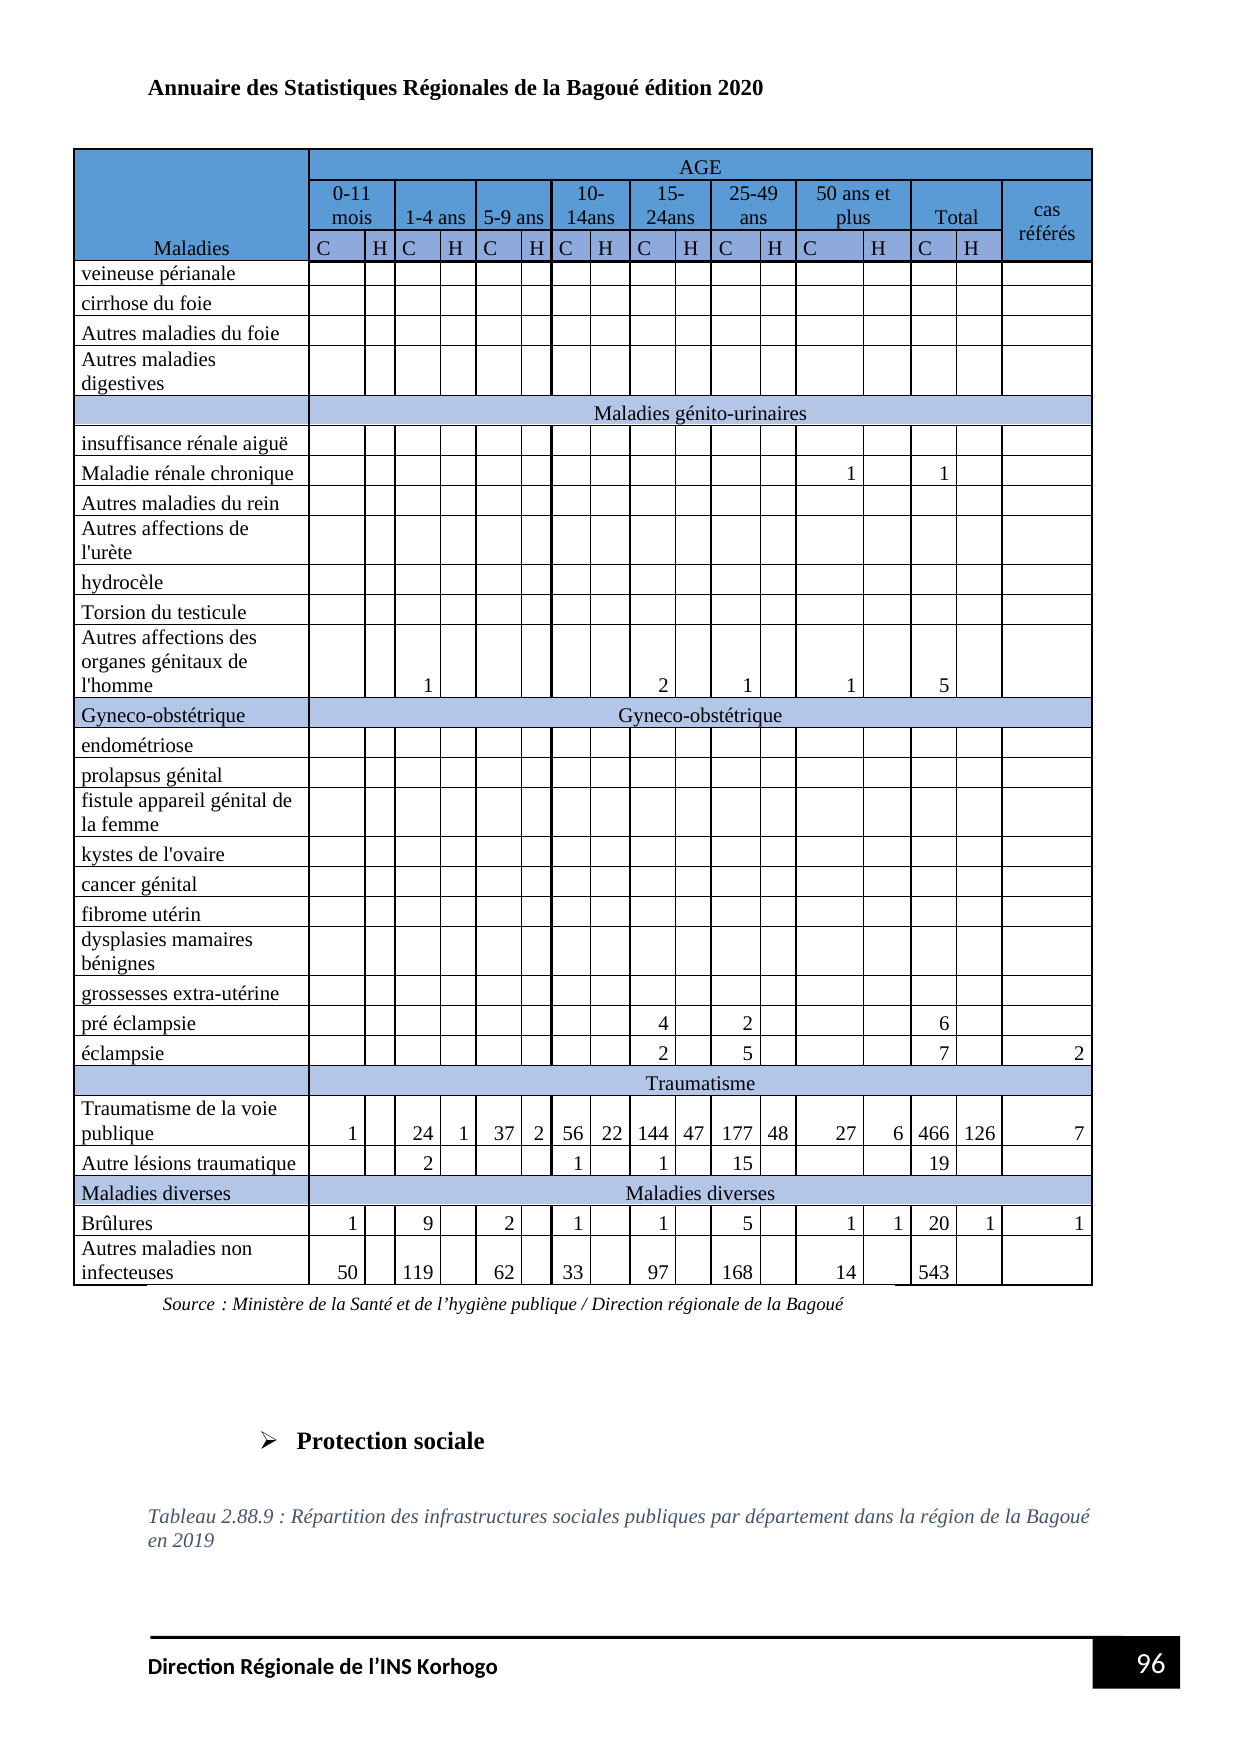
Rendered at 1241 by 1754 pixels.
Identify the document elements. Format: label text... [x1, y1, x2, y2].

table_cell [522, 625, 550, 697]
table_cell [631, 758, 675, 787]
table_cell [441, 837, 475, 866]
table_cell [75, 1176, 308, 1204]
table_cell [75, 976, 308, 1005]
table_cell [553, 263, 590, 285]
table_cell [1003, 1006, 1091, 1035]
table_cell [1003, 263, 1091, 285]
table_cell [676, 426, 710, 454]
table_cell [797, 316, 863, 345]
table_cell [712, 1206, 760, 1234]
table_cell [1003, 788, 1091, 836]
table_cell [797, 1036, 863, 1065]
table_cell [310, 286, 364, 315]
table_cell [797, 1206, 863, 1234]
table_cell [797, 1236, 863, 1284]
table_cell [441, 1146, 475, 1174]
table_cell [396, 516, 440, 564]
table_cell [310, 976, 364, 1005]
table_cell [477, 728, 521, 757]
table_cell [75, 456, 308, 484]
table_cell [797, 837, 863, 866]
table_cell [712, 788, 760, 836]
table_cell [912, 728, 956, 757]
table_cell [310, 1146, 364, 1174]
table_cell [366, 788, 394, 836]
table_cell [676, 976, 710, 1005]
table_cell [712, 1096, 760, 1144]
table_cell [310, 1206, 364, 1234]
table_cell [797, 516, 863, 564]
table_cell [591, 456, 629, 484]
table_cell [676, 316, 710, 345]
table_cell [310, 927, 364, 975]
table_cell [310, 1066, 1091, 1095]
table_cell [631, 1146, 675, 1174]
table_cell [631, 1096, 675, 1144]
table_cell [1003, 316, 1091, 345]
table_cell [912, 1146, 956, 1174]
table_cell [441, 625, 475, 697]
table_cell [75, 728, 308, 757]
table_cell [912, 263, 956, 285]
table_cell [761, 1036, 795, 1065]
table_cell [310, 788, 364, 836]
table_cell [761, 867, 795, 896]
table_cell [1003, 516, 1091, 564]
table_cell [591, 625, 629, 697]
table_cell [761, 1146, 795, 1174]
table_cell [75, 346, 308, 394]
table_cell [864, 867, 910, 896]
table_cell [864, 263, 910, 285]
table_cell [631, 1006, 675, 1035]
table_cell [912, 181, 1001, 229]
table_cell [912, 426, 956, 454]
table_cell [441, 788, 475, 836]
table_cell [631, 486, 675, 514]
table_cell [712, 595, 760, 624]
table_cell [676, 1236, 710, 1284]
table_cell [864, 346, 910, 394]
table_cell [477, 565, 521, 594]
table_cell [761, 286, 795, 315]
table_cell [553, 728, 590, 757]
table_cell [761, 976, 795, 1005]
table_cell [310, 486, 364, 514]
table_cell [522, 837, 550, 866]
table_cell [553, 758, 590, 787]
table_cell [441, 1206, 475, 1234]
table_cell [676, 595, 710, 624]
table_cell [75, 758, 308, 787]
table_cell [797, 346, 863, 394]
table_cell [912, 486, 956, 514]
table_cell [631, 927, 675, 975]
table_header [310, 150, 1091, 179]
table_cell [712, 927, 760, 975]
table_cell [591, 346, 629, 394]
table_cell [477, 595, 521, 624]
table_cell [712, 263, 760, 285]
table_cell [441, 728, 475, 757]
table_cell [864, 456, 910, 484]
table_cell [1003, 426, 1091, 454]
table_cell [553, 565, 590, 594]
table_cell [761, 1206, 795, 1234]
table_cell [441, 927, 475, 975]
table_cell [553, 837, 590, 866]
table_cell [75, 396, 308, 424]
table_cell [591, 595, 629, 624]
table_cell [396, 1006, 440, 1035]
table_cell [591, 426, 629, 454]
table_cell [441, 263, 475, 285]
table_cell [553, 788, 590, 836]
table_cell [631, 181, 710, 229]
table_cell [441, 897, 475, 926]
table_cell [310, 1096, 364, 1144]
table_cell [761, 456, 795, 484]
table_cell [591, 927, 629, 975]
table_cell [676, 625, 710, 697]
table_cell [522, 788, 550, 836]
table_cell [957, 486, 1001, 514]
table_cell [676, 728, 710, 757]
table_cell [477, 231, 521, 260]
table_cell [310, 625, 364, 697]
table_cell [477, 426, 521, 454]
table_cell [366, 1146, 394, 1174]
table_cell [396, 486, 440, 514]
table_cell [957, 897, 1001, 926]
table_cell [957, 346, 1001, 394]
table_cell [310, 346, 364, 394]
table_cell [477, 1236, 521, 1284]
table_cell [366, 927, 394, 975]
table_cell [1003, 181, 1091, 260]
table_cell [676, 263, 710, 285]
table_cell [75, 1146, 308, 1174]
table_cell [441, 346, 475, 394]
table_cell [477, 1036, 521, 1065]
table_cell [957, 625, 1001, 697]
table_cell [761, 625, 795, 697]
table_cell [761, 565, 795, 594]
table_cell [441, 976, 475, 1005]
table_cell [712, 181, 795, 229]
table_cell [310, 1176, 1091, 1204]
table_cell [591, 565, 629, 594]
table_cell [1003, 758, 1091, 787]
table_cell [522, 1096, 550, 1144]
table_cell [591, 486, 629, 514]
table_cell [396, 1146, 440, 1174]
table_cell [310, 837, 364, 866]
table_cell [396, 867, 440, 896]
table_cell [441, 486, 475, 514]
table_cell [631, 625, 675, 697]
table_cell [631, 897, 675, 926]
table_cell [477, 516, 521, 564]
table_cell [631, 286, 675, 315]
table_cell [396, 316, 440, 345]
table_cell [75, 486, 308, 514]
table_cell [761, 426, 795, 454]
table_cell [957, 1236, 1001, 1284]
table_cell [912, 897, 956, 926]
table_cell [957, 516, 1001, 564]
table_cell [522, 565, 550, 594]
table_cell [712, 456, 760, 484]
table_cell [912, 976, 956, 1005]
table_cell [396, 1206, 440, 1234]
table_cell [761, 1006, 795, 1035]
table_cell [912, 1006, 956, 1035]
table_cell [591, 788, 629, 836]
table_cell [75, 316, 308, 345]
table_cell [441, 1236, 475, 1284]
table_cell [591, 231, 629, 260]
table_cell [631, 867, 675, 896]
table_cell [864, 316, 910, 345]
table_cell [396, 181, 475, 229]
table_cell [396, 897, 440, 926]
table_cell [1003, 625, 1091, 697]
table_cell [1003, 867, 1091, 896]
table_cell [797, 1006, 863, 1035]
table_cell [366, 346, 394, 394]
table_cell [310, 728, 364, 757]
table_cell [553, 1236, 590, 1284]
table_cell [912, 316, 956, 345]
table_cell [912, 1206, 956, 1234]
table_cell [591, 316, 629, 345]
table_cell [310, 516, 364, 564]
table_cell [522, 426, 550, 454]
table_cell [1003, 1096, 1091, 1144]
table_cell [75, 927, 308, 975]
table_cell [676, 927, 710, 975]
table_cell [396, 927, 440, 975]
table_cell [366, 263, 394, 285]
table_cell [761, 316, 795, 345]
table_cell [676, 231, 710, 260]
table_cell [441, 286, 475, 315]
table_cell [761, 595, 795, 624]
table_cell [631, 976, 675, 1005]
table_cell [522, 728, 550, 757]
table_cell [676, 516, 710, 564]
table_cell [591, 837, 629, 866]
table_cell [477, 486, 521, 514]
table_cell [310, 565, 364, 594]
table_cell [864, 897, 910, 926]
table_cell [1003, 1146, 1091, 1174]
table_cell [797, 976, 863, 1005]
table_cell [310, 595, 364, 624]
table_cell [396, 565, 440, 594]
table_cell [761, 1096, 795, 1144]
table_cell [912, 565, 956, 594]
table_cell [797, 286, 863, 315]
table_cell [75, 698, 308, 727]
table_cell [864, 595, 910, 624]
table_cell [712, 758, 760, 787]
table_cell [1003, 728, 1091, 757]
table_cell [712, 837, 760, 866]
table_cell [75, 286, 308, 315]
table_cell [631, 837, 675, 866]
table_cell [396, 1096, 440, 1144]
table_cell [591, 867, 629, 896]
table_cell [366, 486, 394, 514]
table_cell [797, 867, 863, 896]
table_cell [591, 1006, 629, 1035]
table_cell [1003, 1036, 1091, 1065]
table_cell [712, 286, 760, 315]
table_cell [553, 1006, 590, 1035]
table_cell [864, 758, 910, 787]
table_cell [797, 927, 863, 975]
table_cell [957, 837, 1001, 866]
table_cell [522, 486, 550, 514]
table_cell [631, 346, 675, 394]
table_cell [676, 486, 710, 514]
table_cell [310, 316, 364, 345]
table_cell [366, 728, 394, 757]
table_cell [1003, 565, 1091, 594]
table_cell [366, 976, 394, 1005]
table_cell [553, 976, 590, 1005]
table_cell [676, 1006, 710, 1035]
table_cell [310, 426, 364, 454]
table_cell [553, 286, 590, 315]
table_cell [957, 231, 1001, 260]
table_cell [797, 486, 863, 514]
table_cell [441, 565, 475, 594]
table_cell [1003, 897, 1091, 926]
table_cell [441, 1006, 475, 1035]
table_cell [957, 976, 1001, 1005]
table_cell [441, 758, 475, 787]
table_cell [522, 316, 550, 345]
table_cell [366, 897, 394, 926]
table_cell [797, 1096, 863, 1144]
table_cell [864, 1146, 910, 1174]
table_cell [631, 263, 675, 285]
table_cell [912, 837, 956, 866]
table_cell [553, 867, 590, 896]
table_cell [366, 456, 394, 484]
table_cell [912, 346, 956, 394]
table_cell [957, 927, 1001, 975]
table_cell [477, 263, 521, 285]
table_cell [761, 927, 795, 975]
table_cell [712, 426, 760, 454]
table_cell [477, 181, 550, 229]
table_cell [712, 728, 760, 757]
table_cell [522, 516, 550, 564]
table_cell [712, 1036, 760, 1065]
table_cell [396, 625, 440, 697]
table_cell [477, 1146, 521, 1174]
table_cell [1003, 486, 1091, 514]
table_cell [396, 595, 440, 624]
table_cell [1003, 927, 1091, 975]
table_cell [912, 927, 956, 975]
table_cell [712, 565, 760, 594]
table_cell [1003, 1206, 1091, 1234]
subtitle Protection sociale [259, 1426, 1093, 1455]
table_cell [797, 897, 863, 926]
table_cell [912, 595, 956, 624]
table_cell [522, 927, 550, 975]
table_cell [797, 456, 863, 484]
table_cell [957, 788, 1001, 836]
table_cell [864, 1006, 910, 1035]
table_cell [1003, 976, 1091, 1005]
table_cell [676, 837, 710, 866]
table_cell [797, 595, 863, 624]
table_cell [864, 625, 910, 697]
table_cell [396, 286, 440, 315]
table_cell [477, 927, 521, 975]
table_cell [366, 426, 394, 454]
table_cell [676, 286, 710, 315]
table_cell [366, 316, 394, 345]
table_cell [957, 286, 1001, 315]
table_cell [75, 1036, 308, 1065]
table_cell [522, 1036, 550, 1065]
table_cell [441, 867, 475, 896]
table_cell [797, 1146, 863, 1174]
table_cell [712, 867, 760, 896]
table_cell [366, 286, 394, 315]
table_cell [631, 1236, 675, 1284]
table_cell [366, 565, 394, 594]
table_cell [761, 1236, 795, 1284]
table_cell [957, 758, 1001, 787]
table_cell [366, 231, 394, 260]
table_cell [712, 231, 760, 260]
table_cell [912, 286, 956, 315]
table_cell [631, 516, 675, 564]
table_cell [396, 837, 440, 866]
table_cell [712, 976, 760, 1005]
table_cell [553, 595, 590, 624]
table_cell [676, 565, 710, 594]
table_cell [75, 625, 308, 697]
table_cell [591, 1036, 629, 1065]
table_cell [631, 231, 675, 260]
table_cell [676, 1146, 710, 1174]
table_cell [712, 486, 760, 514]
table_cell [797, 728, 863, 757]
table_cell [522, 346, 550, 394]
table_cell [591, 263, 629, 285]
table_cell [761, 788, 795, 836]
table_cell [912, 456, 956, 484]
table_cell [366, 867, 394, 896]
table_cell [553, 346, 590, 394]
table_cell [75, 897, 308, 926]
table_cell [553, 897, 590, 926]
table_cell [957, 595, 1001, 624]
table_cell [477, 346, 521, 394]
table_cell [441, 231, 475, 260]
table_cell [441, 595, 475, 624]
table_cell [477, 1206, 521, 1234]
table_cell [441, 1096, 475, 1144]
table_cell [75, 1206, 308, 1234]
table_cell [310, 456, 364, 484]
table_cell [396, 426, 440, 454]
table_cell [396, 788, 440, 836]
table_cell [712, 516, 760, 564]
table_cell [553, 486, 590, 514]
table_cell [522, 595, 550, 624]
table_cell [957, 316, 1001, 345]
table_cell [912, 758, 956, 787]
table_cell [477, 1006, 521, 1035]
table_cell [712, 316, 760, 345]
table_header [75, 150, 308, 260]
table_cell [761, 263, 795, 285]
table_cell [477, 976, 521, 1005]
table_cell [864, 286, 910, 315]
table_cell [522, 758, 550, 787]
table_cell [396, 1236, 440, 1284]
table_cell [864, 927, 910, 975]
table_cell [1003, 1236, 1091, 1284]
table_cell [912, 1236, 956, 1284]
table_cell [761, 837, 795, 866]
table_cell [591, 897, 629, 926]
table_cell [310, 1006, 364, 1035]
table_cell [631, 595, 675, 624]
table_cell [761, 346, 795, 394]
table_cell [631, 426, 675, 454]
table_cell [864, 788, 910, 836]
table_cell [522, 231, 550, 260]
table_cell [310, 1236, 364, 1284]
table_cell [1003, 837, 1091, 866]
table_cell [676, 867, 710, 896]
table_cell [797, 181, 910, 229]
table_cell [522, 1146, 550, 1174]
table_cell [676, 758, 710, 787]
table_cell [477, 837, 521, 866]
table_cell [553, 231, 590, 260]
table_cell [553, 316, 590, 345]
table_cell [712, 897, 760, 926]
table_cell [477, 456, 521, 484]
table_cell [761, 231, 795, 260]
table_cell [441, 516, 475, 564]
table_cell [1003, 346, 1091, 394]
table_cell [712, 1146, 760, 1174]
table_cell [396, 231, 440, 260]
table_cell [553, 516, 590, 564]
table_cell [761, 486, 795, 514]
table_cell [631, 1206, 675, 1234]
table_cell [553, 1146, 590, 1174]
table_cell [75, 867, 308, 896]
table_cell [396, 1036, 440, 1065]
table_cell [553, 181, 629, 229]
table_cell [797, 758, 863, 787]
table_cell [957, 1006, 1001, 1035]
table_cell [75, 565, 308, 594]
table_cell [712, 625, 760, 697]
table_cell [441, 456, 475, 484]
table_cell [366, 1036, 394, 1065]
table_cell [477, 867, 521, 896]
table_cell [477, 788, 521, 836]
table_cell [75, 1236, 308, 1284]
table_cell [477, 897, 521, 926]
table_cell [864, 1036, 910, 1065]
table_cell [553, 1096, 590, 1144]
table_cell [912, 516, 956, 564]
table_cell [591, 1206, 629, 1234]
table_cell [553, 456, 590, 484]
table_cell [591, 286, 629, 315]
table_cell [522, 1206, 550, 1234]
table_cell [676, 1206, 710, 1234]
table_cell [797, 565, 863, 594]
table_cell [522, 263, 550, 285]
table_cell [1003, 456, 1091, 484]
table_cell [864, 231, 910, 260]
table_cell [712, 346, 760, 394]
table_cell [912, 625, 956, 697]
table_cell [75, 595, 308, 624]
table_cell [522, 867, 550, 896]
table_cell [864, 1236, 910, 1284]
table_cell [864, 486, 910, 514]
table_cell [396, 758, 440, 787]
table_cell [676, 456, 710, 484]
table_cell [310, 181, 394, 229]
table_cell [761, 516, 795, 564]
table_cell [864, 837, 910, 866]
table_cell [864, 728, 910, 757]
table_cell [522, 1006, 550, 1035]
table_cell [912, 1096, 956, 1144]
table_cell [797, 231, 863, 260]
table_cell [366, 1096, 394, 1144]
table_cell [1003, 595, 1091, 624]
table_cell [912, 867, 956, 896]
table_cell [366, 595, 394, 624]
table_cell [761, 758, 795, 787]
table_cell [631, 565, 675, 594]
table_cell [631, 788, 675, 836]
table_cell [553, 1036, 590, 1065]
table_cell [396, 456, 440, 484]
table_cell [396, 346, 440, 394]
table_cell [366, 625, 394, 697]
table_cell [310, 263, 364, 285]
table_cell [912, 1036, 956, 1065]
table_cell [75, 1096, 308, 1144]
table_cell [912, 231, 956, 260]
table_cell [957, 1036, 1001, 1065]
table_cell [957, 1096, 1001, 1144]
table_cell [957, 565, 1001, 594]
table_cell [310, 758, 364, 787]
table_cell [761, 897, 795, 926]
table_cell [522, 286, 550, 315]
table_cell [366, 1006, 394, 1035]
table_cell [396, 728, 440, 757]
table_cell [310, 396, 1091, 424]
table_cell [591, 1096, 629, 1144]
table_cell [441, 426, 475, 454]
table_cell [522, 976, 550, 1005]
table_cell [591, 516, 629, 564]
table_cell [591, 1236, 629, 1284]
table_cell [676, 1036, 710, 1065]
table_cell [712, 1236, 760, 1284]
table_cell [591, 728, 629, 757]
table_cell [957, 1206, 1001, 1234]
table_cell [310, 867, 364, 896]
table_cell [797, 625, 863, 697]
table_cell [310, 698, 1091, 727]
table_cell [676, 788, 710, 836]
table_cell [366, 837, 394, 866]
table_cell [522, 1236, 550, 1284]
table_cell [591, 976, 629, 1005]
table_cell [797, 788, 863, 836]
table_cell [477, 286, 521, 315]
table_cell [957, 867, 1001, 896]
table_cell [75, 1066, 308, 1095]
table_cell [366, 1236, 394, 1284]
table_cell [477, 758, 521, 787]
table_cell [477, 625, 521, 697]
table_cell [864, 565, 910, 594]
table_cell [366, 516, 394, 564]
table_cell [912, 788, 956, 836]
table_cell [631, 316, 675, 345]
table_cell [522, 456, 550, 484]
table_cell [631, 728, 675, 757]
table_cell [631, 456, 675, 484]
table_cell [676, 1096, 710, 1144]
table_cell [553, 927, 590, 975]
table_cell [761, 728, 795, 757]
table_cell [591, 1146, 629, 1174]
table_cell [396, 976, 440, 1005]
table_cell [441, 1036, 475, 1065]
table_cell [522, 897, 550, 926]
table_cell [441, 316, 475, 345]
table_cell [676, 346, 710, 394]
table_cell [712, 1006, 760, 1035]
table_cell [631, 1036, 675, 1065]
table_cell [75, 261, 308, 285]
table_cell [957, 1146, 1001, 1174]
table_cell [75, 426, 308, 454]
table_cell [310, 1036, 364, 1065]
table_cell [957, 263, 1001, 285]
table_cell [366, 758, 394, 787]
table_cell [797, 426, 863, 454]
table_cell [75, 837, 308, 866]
text Tableau 2..9 : Répartition des infrastructures sociales publiques par département dans la région de la Bagoué en 2019 [148, 1504, 1093, 1552]
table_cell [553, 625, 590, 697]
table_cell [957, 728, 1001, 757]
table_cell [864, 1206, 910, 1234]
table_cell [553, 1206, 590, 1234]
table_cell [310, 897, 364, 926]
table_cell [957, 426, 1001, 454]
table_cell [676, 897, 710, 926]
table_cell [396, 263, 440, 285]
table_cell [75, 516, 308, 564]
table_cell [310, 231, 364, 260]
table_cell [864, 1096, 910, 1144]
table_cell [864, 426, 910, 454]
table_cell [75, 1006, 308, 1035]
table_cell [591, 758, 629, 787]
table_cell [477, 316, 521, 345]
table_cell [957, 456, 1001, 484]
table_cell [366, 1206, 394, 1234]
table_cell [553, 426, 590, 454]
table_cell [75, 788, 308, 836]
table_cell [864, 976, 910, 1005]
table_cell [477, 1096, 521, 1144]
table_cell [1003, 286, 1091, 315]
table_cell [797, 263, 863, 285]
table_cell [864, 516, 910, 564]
